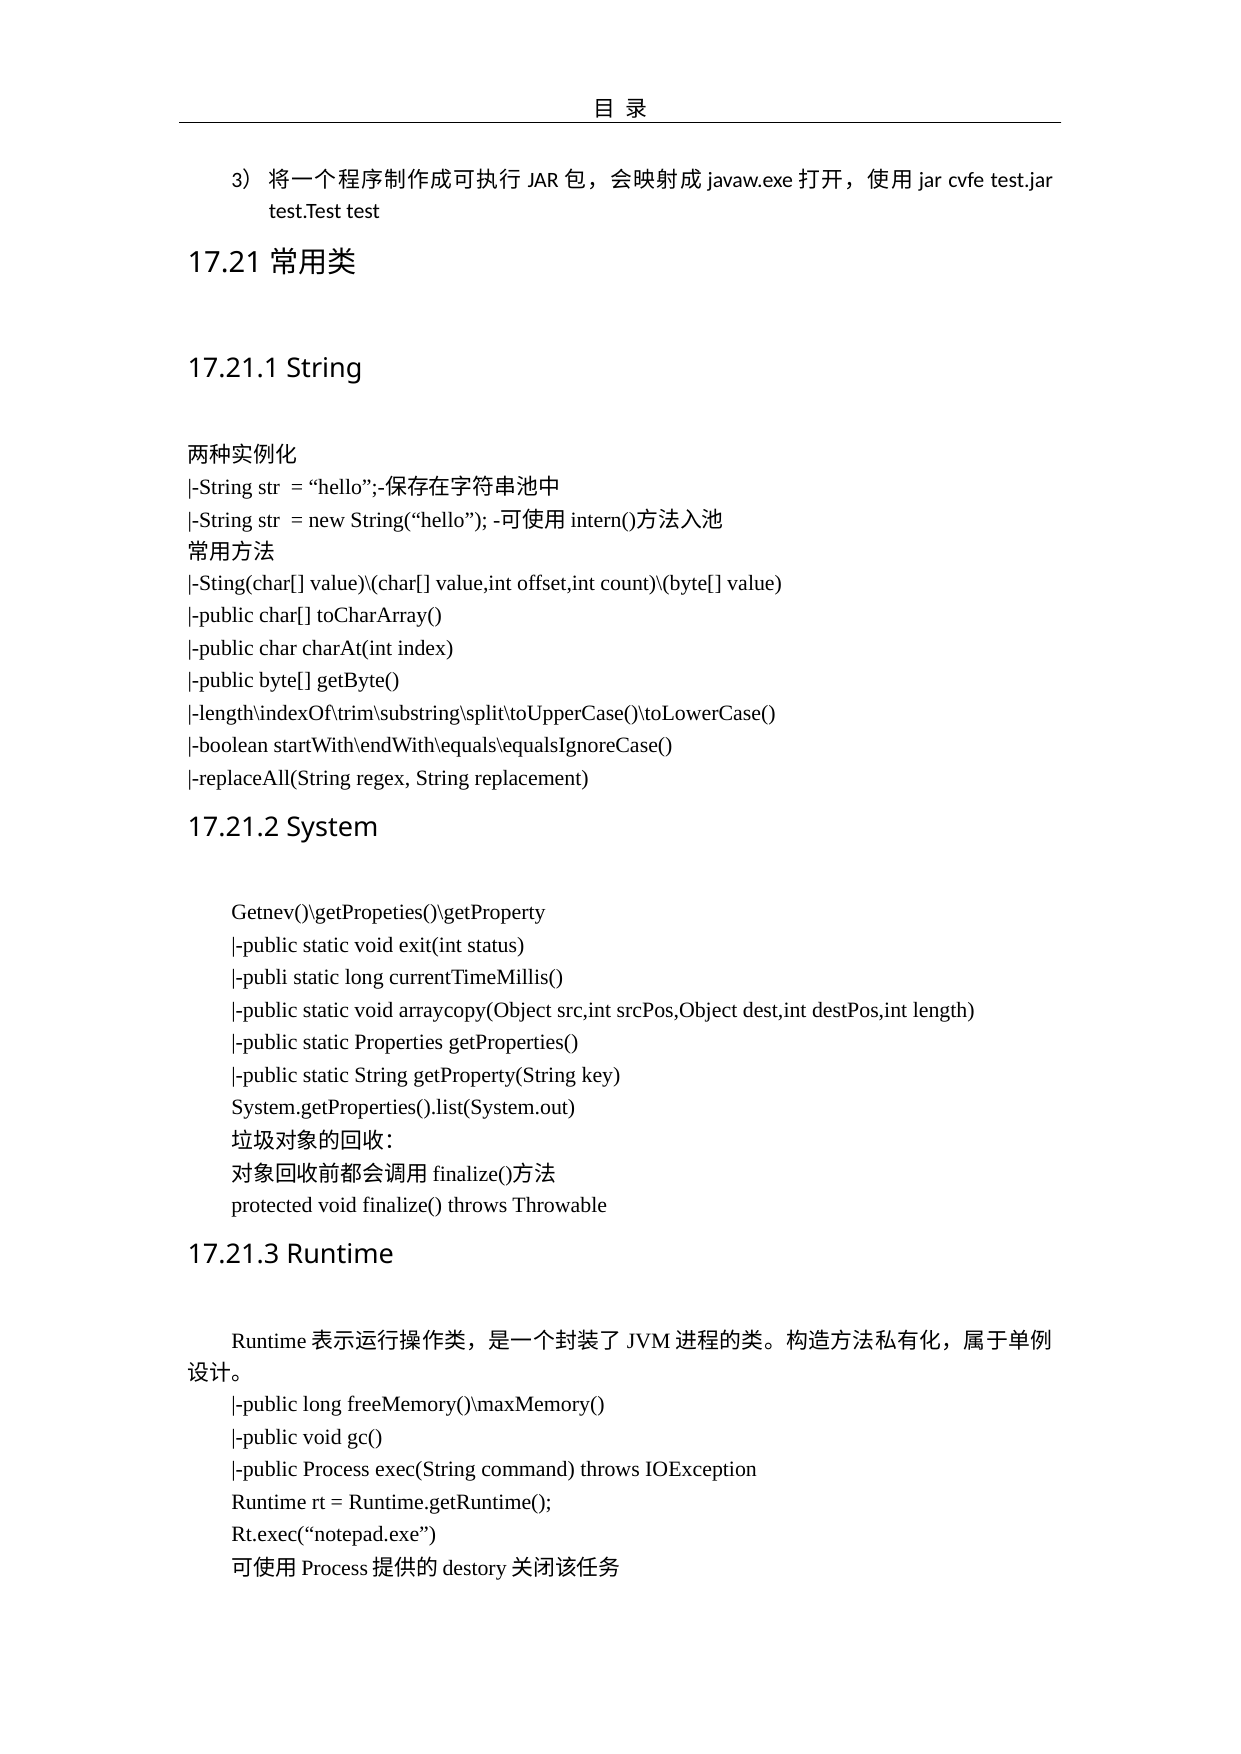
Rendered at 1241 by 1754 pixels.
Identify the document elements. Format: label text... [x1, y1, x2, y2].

text |-public static void exit(int status) [187, 928, 1053, 961]
text 可使用Process提供的destory关闭该任务 [187, 1550, 1053, 1582]
text |-String str = “hello”;-保存在字符串池中 [187, 469, 1053, 501]
text |-public byte[] getByte() [187, 664, 1053, 696]
subtitle System [187, 794, 1053, 859]
text |-public static String getProperty(String key) [187, 1058, 1053, 1091]
text |-public static void arraycopy(Object src,int srcPos,Object dest,int destPos,int length) [187, 993, 1053, 1026]
text |-public Process exec(String command) throws IOException [187, 1452, 1053, 1485]
text |-length\indexOf\trim\substring\split\toUpperCase()\toLowerCase() [187, 696, 1053, 729]
text |-public void gc() [187, 1420, 1053, 1452]
subtitle String [187, 334, 1053, 399]
subtitle Runtime [187, 1221, 1053, 1286]
text |-String str = new String(“hello”); -可使用intern()方法入池 [187, 501, 1053, 534]
text 常用方法 [187, 534, 1053, 566]
text |-public char charAt(int index) [187, 631, 1053, 664]
text 垃圾对象的回收： [187, 1123, 1053, 1156]
text |-public static Properties getProperties() [187, 1026, 1053, 1058]
text |-boolean startWith\endWith\equals\equalsIgnoreCase() [187, 729, 1053, 761]
text Rt.exec(“notepad.exe”) [187, 1517, 1053, 1550]
subtitle 常用类 [187, 227, 1053, 292]
text |-public long freeMemory()\maxMemory() [187, 1387, 1053, 1420]
text protected void finalize() throws Throwable [187, 1188, 1053, 1221]
text System.getProperties().list(System.out) [187, 1091, 1053, 1123]
text 两种实例化 [187, 436, 1053, 469]
text Runtime表示运行操作类，是一个封装了JVM进程的类。构造方法私有化，属于单例设计。 [187, 1322, 1053, 1387]
text |-replaceAll(String regex, String replacement) [187, 761, 1053, 794]
list 将一个程序制作成可执行JAR包，会映射成javaw.exe打开，使用jar cvfe test.jar test.Test test [231, 162, 1053, 227]
text Runtime rt = Runtime.getRuntime(); [187, 1485, 1053, 1517]
text 对象回收前都会调用finalize()方法 [187, 1156, 1053, 1188]
text |-publi static long currentTimeMillis() [187, 961, 1053, 993]
text Getnev()\getPropeties()\getProperty [187, 896, 1053, 928]
text |-Sting(char[] value)\(char[] value,int offset,int count)\(byte[] value) [187, 566, 1053, 599]
text |-public char[] toCharArray() [187, 599, 1053, 631]
